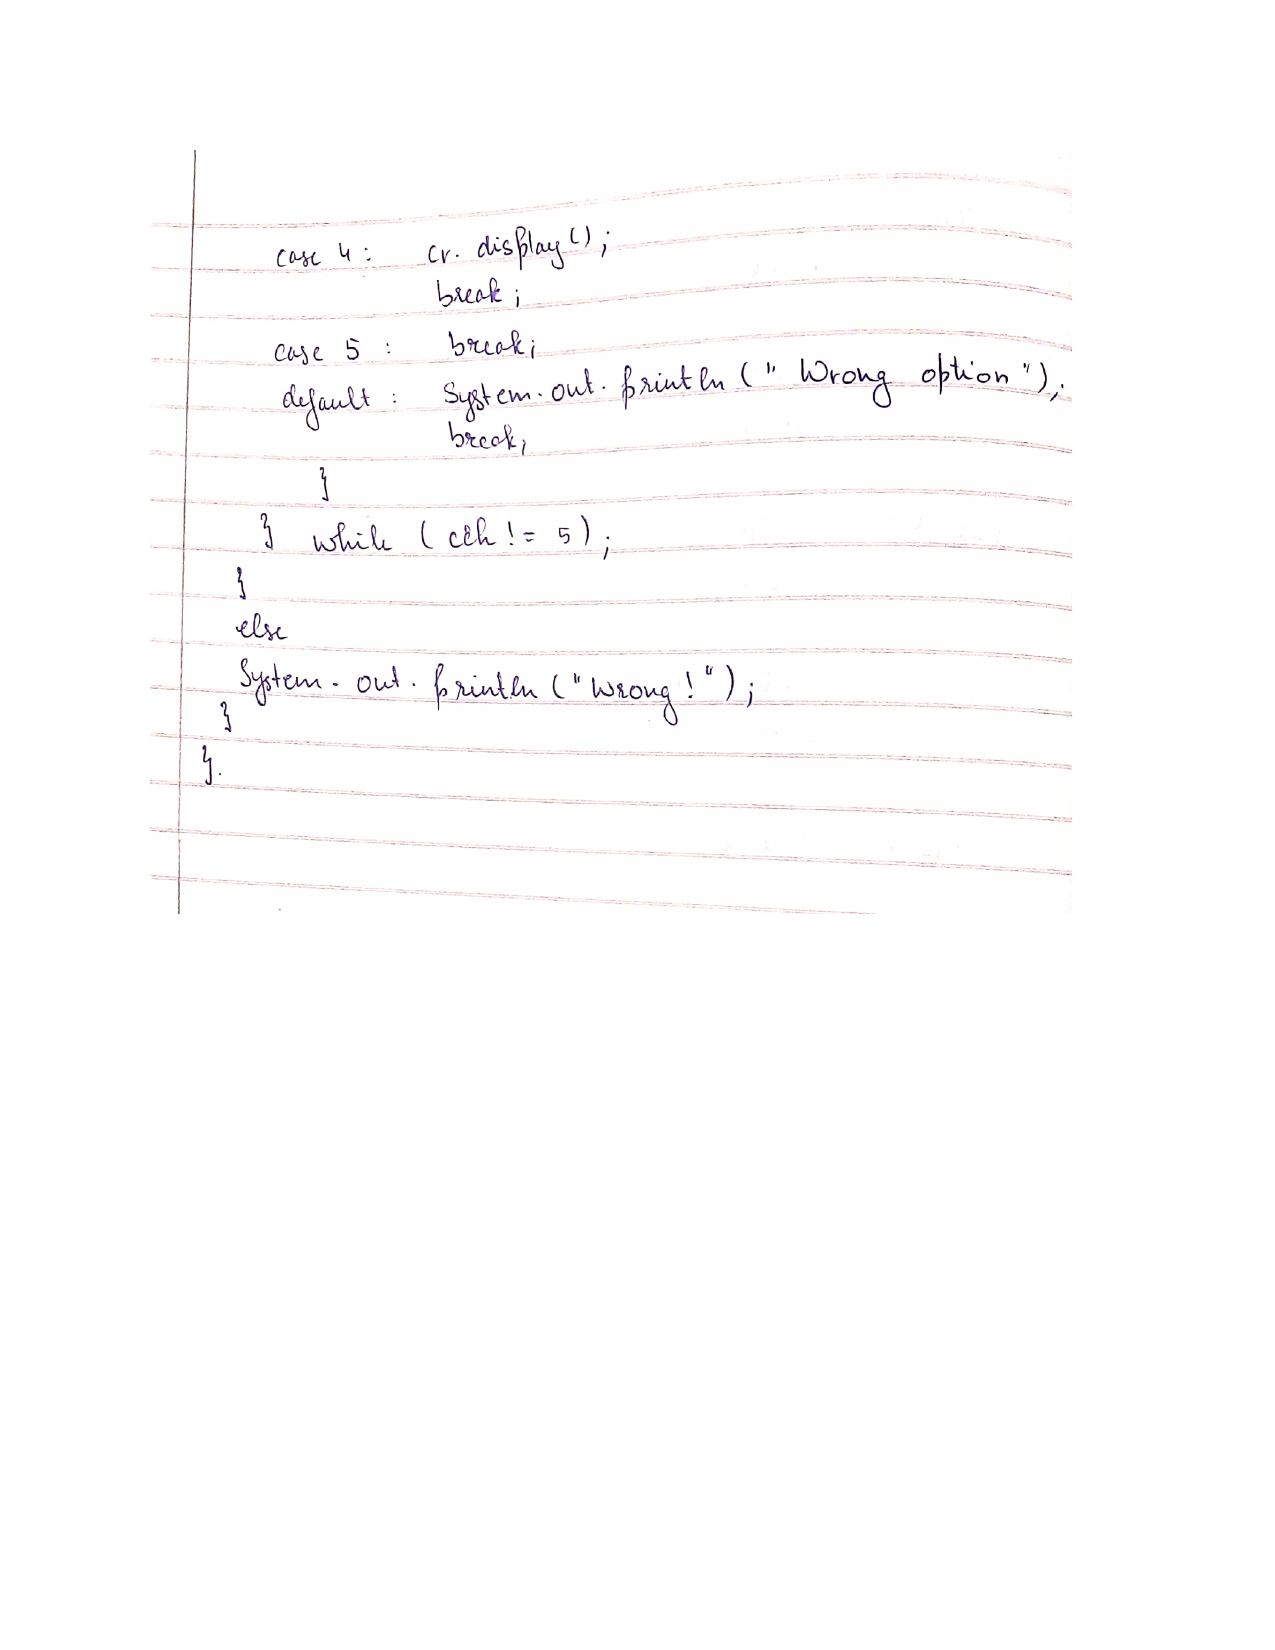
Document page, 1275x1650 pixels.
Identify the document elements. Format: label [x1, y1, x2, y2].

picture [150, 150, 1073, 914]
